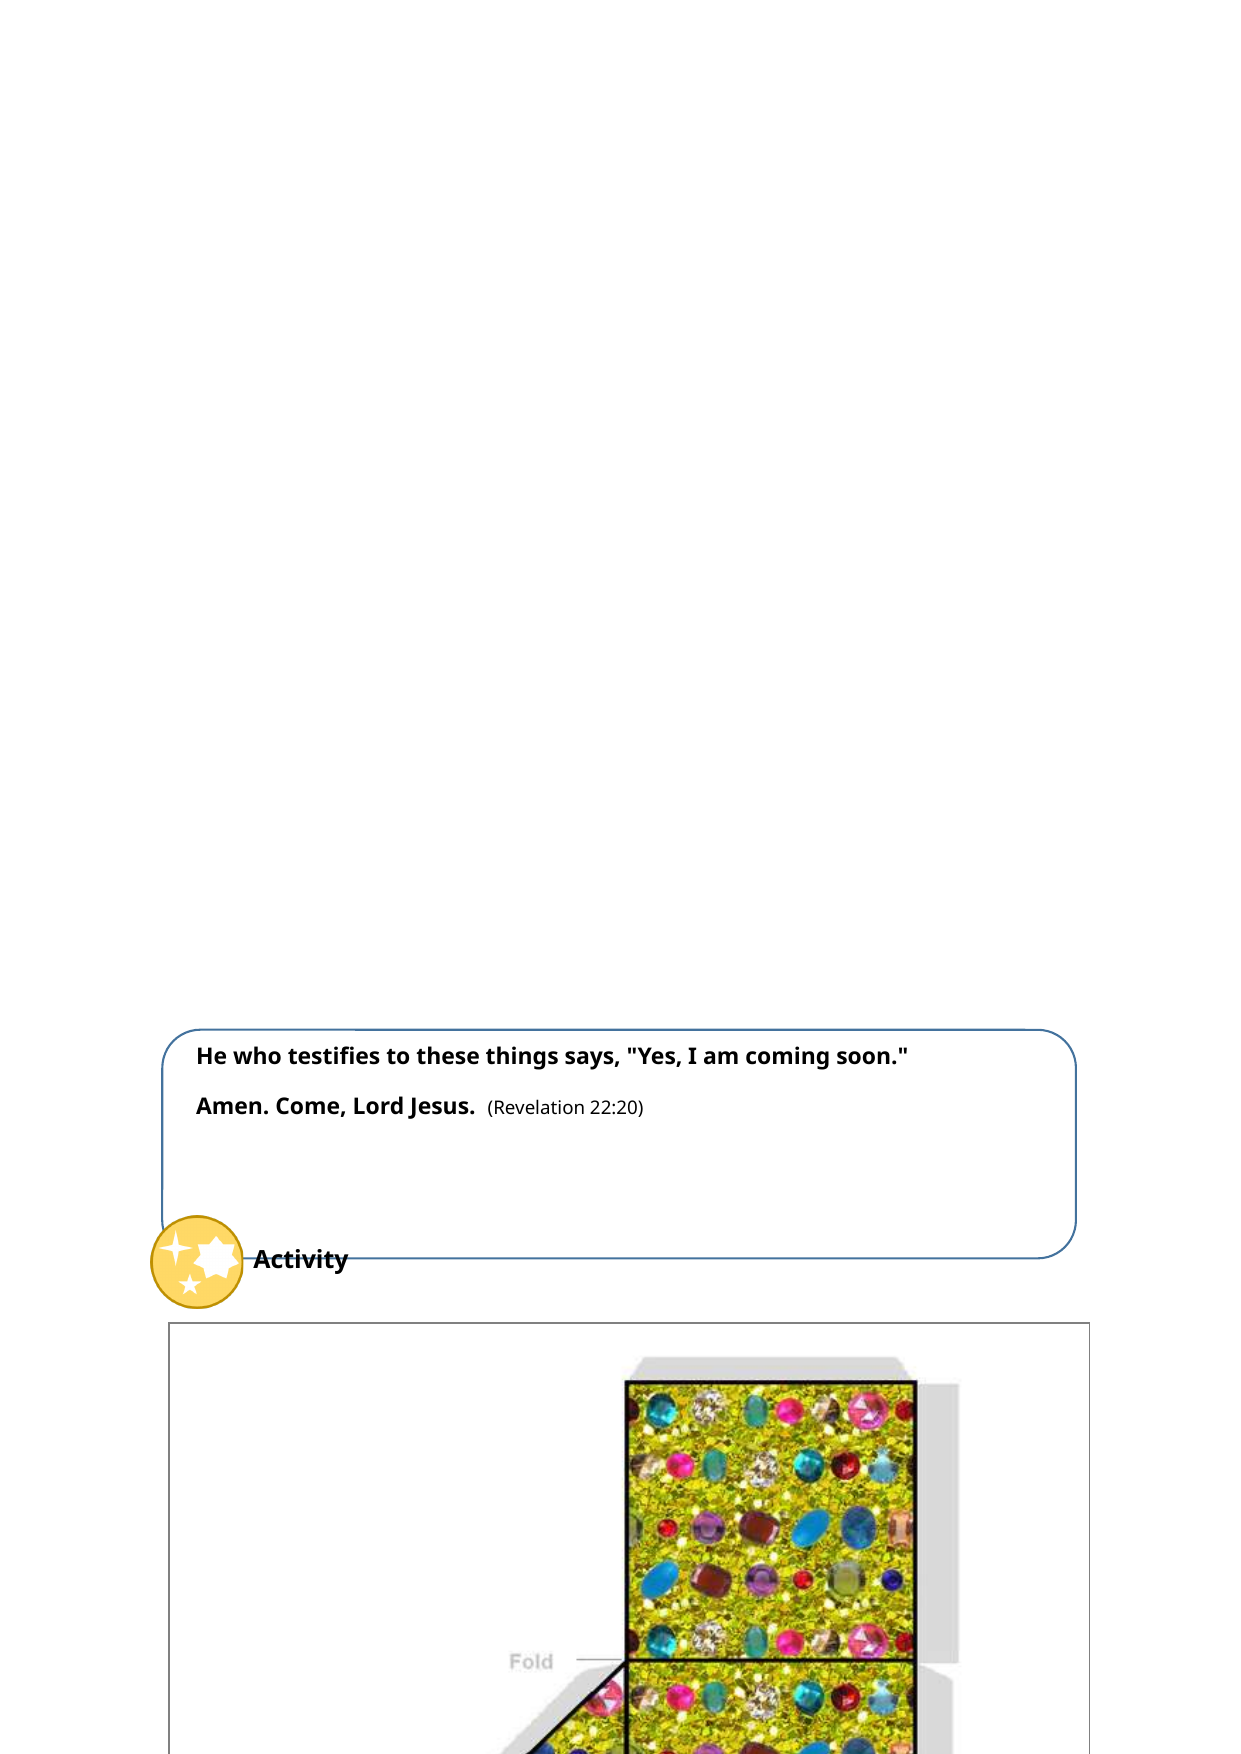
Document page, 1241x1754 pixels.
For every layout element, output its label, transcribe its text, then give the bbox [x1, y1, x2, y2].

text Amen. Come, Lord Jesus. (Revelation 22:20) [150, 1090, 1090, 1121]
picture [170, 1324, 1089, 1754]
picture [150, 1215, 244, 1309]
text He who testifies to these things says, "Yes, I am coming soon." [150, 1040, 1090, 1071]
text Activity [244, 1241, 1090, 1275]
